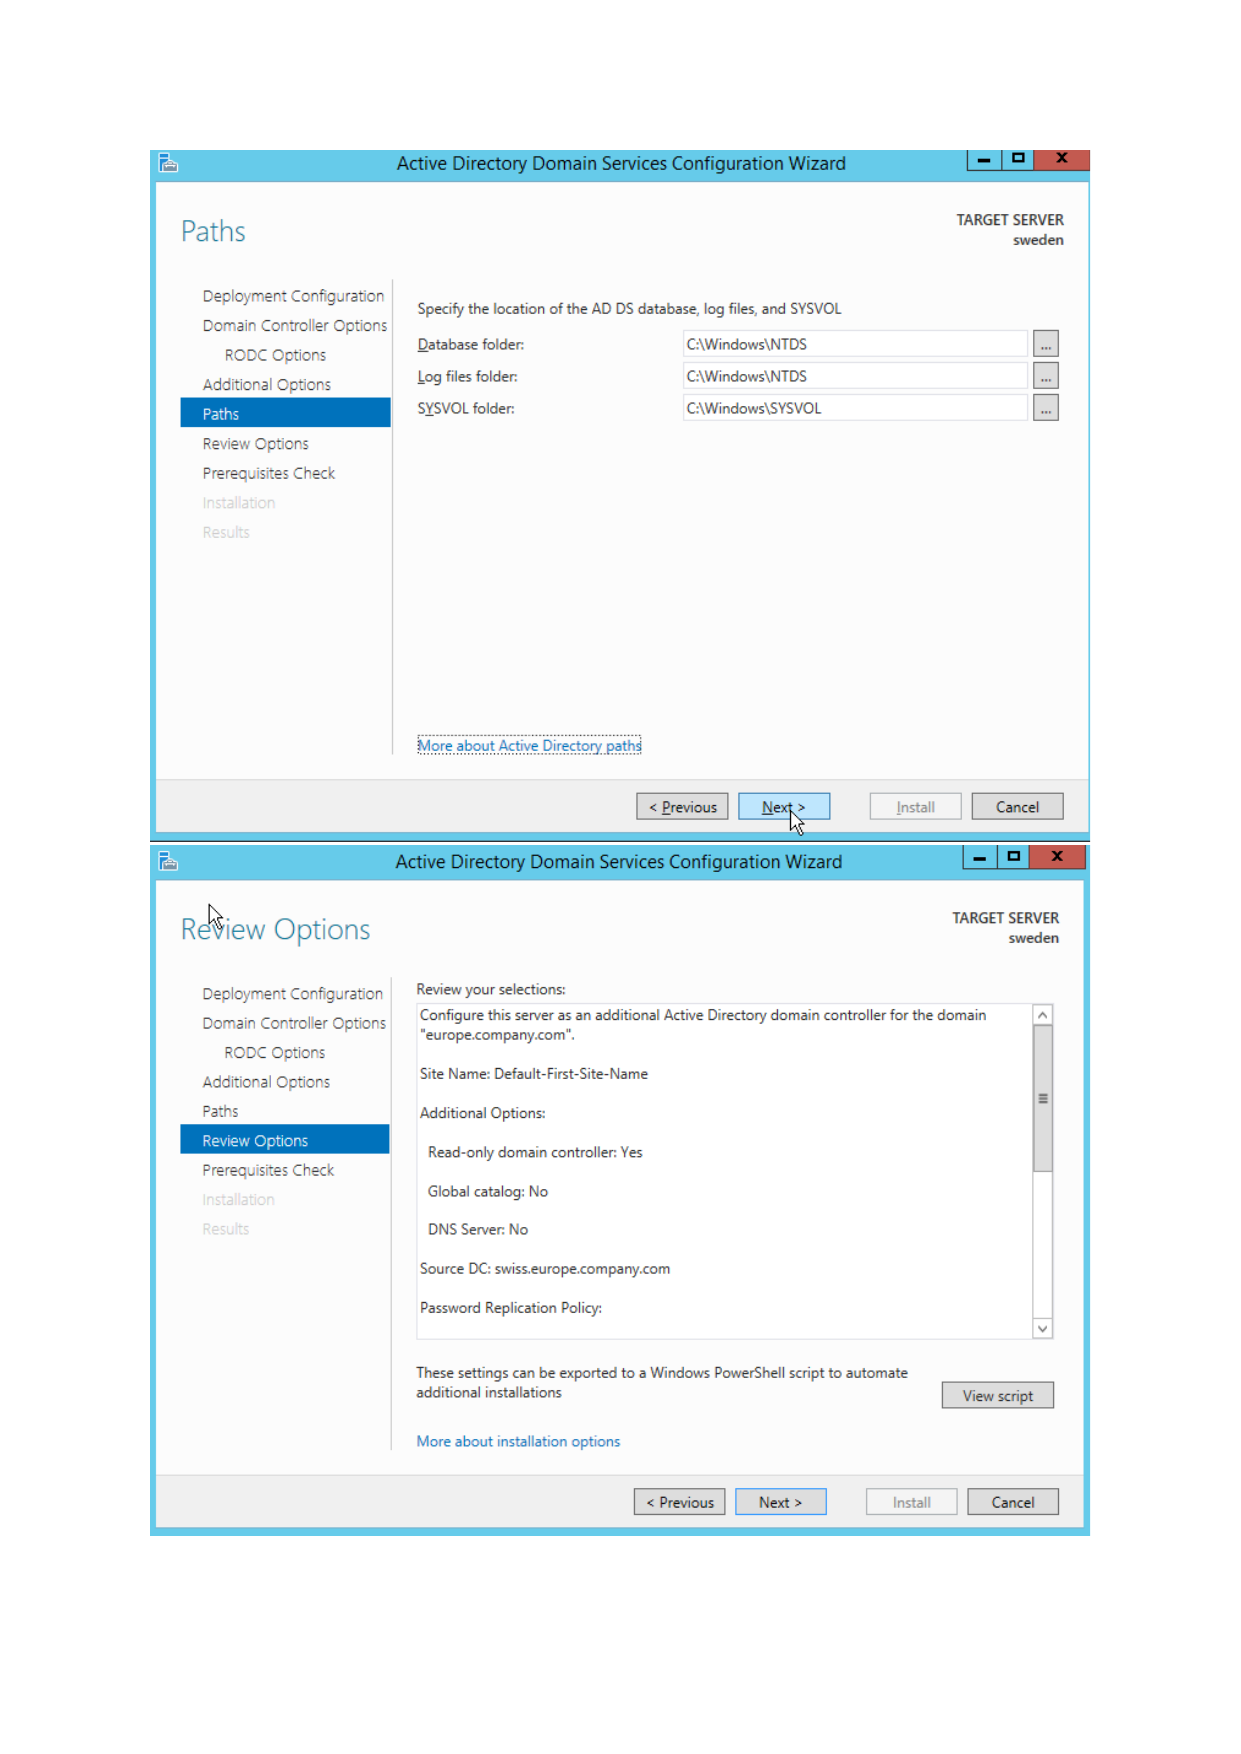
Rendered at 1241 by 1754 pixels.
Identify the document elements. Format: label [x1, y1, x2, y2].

picture [150, 150, 1091, 842]
picture [150, 845, 1091, 1536]
